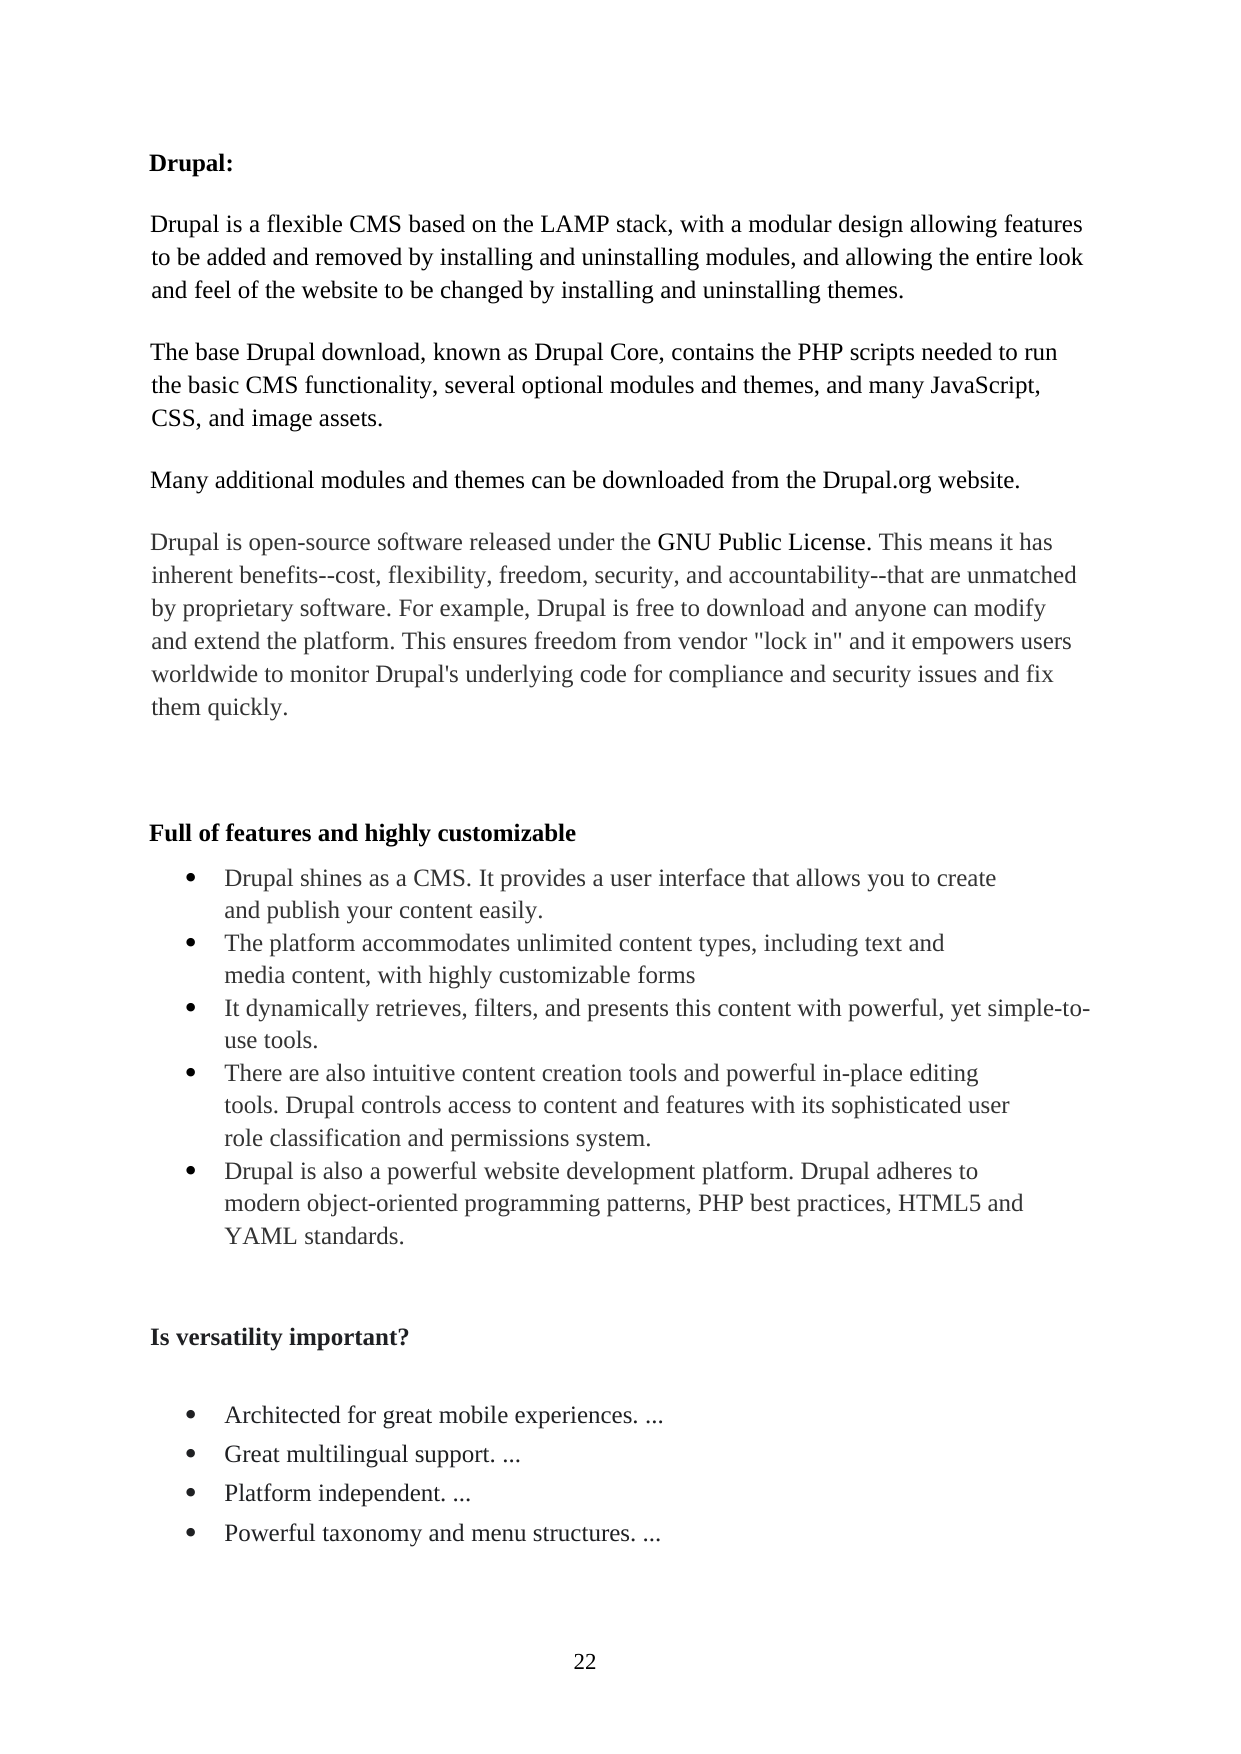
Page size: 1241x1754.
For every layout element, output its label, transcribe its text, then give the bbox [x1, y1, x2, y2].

list Platform independent. ... [186, 1478, 1228, 1507]
list Great multilingual support. ... [186, 1439, 1228, 1468]
list Powerful taxonomy and menu structures. ... [186, 1518, 1228, 1546]
list Drupal is also a powerful website development platform. Drupal adheres to modern object-oriented programming patterns, PHP best practices, HTML5 and YAML standards. [186, 1156, 1059, 1249]
subtitle Drupal: [149, 148, 1228, 176]
list There are also intuitive content creation tools and powerful in-place editing tools. Drupal controls access to content and features with its sophisticated user role classification and permissions system. [186, 1058, 1038, 1152]
list It dynamically retrieves, filters, and presents this content with powerful, yet simple-to- use tools. [186, 993, 1091, 1054]
list The platform accommodates unlimited content types, including text and media content, with highly customizable forms [186, 928, 1010, 989]
text Drupal is open-source software released under the GNU Public License. This means it has inherent benefits--cost, flexibility, freedom, security, and accountability--that are unmatched by proprietary software. For example, Drupal is free to download and anyone can modify and extend the platform. This ensures freedom from vendor "lock in" and it empowers users worldwide to monitor Drupal's underlying code for compliance and security issues and fix them quickly. [150, 527, 1087, 721]
text The base Drupal download, known as Drupal Core, contains the PHP scripts needed to run the basic CMS functionality, several optional modules and themes, and many JavaScript, CSS, and image assets. [150, 337, 1070, 432]
list Architected for great mobile experiences. ... [186, 1400, 1228, 1428]
text Is versatility important? [150, 1322, 1228, 1351]
subtitle Full of features and highly customizable [149, 818, 1228, 847]
text Many additional modules and themes can be downloaded from the Drupal.org website. [150, 465, 1228, 494]
text Drupal is a flexible CMS based on the LAMP stack, with a modular design allowing features to be added and removed by installing and uninstalling modules, and allowing the entire look and feel of the website to be changed by installing and uninstalling themes. [150, 209, 1083, 304]
list Drupal shines as a CMS. It provides a user interface that allows you to create and publish your content easily. [186, 863, 1037, 924]
